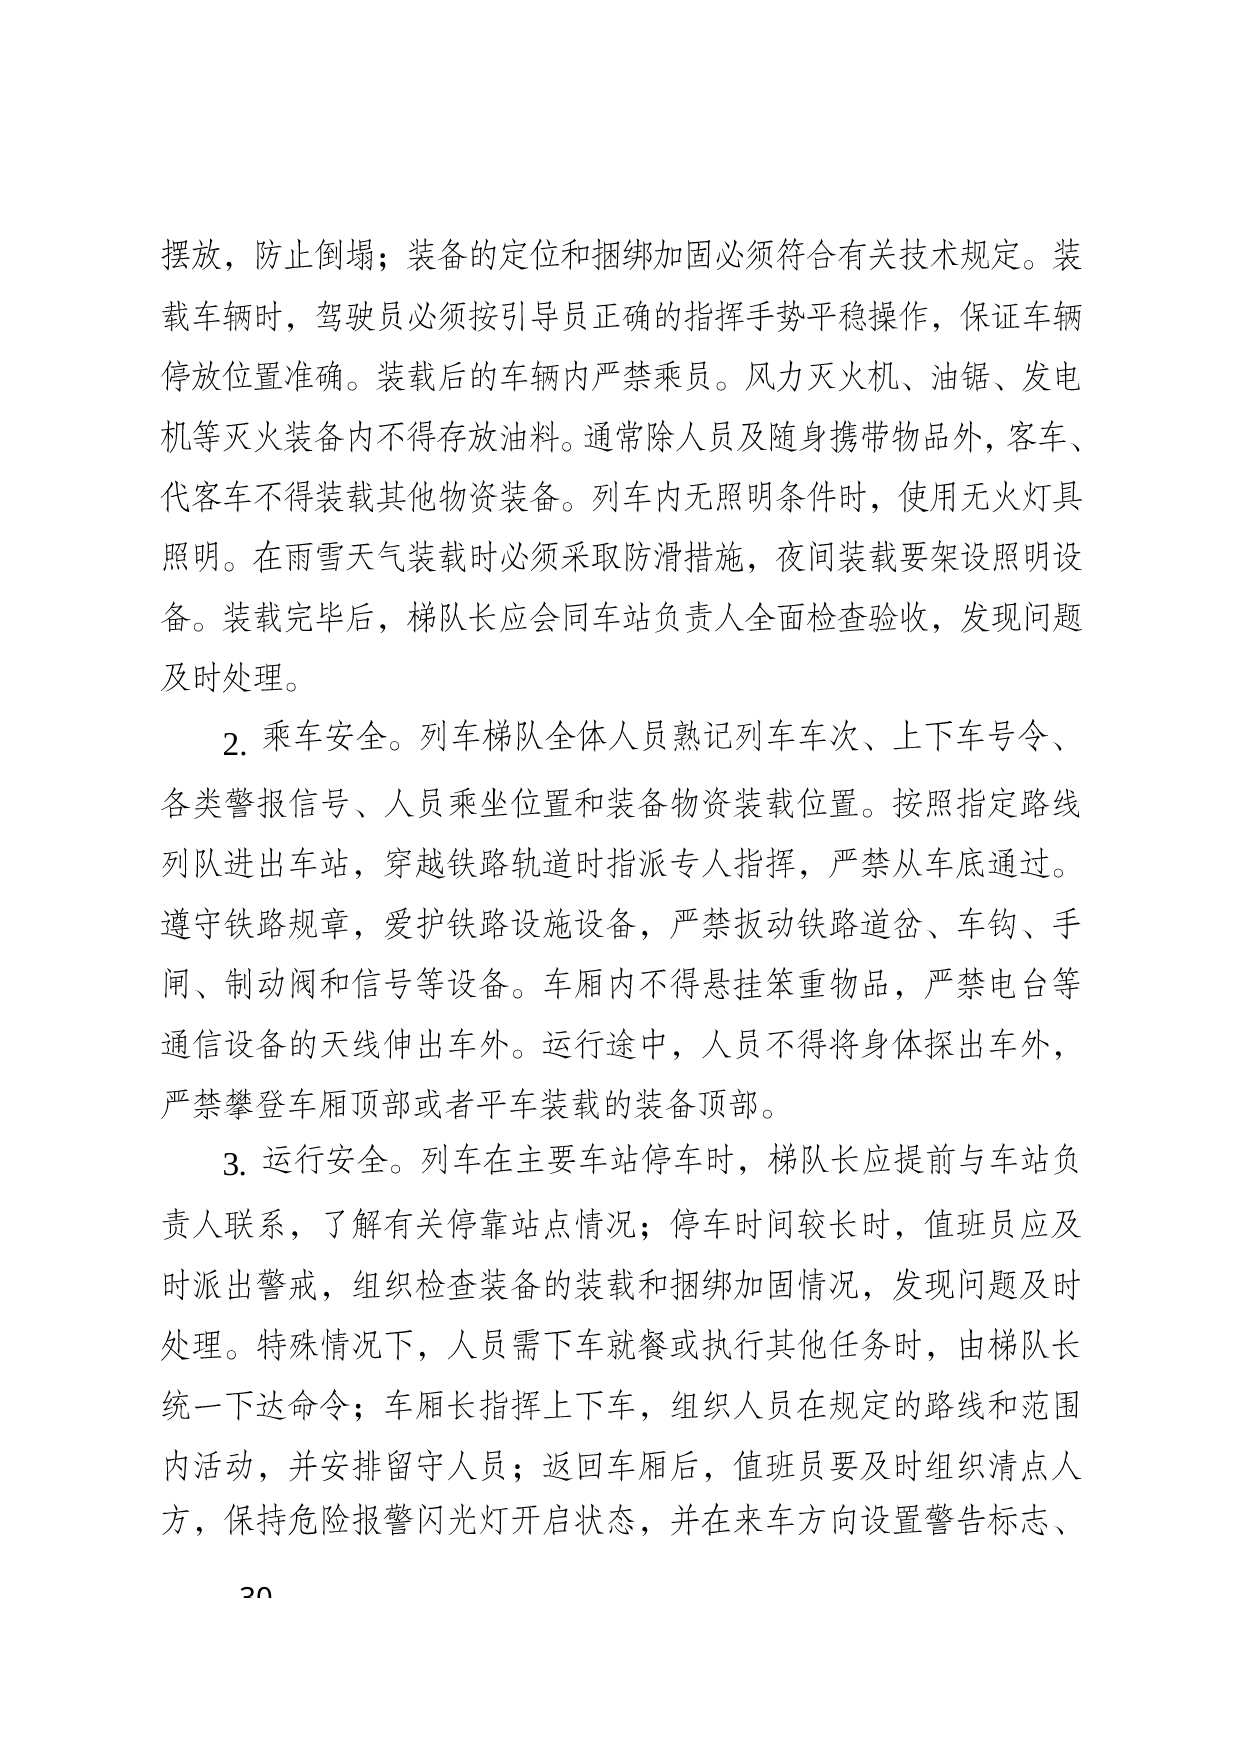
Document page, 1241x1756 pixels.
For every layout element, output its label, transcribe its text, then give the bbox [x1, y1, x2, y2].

picture [159, 1086, 822, 1124]
picture [159, 1267, 1113, 1305]
picture [159, 237, 1112, 275]
picture [159, 845, 1113, 883]
picture [159, 1026, 1113, 1064]
picture [159, 1387, 1113, 1425]
picture [159, 965, 1113, 1004]
picture [159, 478, 1112, 517]
picture [159, 659, 344, 697]
picture [159, 1502, 1113, 1540]
picture [159, 418, 1111, 457]
picture [159, 1447, 1113, 1486]
picture [260, 717, 1111, 756]
picture [261, 1141, 1113, 1179]
picture [159, 905, 1113, 944]
picture [159, 785, 1113, 823]
picture [159, 298, 1112, 336]
picture [159, 1326, 1113, 1365]
picture [159, 599, 1112, 637]
picture [159, 1206, 1113, 1244]
picture [159, 538, 1112, 577]
picture [159, 358, 1112, 396]
